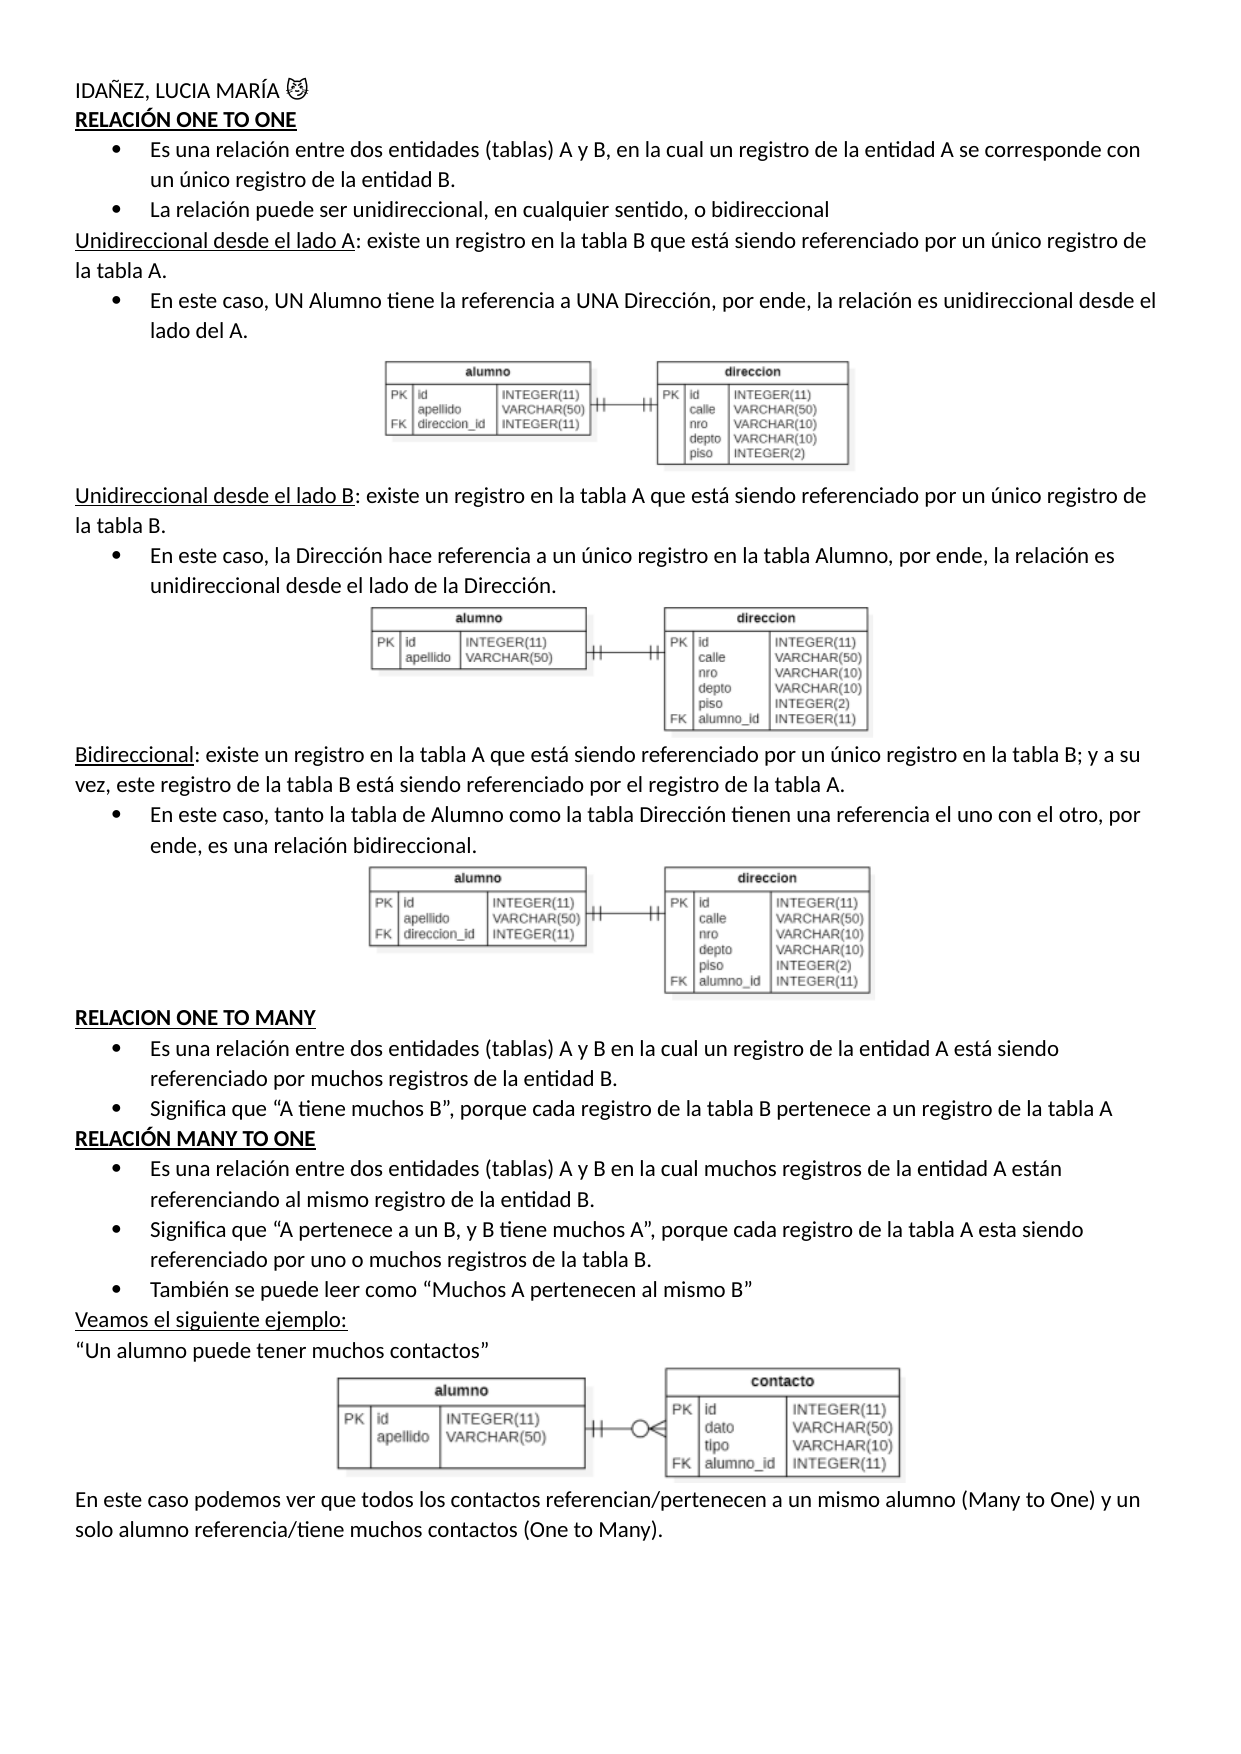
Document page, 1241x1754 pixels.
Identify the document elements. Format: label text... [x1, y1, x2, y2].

text RELACIÓN ONE TO ONE [75, 105, 1165, 133]
list Es una relación entre dos entidades (tablas) A y B, en la cual un registro de la entidad A se corresponde con un único registro de la entidad B. [112, 135, 1165, 193]
list También se puede leer como “Muchos A pertenecen al mismo B” [112, 1275, 1165, 1303]
picture [367, 601, 874, 738]
picture [365, 861, 876, 1002]
picture [383, 346, 857, 479]
list Significa que “A pertenece a un B, y B tiene muchos A”, porque cada registro de la tabla A esta siendo referenciado por uno o muchos registros de la tabla B. [112, 1215, 1165, 1273]
list La relación puede ser unidireccional, en cualquier sentido, o bidireccional [112, 196, 1165, 224]
text RELACIÓN MANY TO ONE [75, 1124, 1165, 1152]
picture [334, 1366, 906, 1483]
text Unidireccional desde el lado A: existe un registro en la tabla B que está siendo referenciado por un único registro de la tabla A. [75, 226, 1165, 284]
list En este caso, la Dirección hace referencia a un único registro en la tabla Alumno, por ende, la relación es unidireccional desde el lado de la Dirección. [112, 541, 1165, 599]
list Es una relación entre dos entidades (tablas) A y B en la cual muchos registros de la entidad A están referenciando al mismo registro de la entidad B. [112, 1154, 1165, 1213]
text Veamos el siguiente ejemplo: [75, 1306, 1165, 1333]
text RELACION ONE TO MANY [75, 1003, 1165, 1031]
text “Un alumno puede tener muchos contactos” [75, 1336, 1165, 1364]
text Bidireccional: existe un registro en la tabla A que está siendo referenciado por un único registro en la tabla B; y a su vez, este registro de la tabla B está siendo referenciado por el registro de la tabla A. [75, 740, 1165, 798]
list En este caso, UN Alumno tiene la referencia a UNA Dirección, por ende, la relación es unidireccional desde el lado del A. [112, 286, 1165, 344]
list Significa que “A tiene muchos B”, porque cada registro de la tabla B pertenece a un registro de la tabla A [112, 1094, 1165, 1122]
text Unidireccional desde el lado B: existe un registro en la tabla A que está siendo referenciado por un único registro de la tabla B. [75, 481, 1165, 539]
text En este caso podemos ver que todos los contactos referencian/pertenecen a un mismo alumno (Many to One) y un solo alumno referencia/tiene muchos contactos (One to Many). [75, 1485, 1165, 1543]
list Es una relación entre dos entidades (tablas) A y B en la cual un registro de la entidad A está siendo referenciado por muchos registros de la entidad B. [112, 1034, 1165, 1092]
list En este caso, tanto la tabla de Alumno como la tabla Dirección tienen una referencia el uno con el otro, por ende, es una relación bidireccional. [112, 801, 1165, 859]
